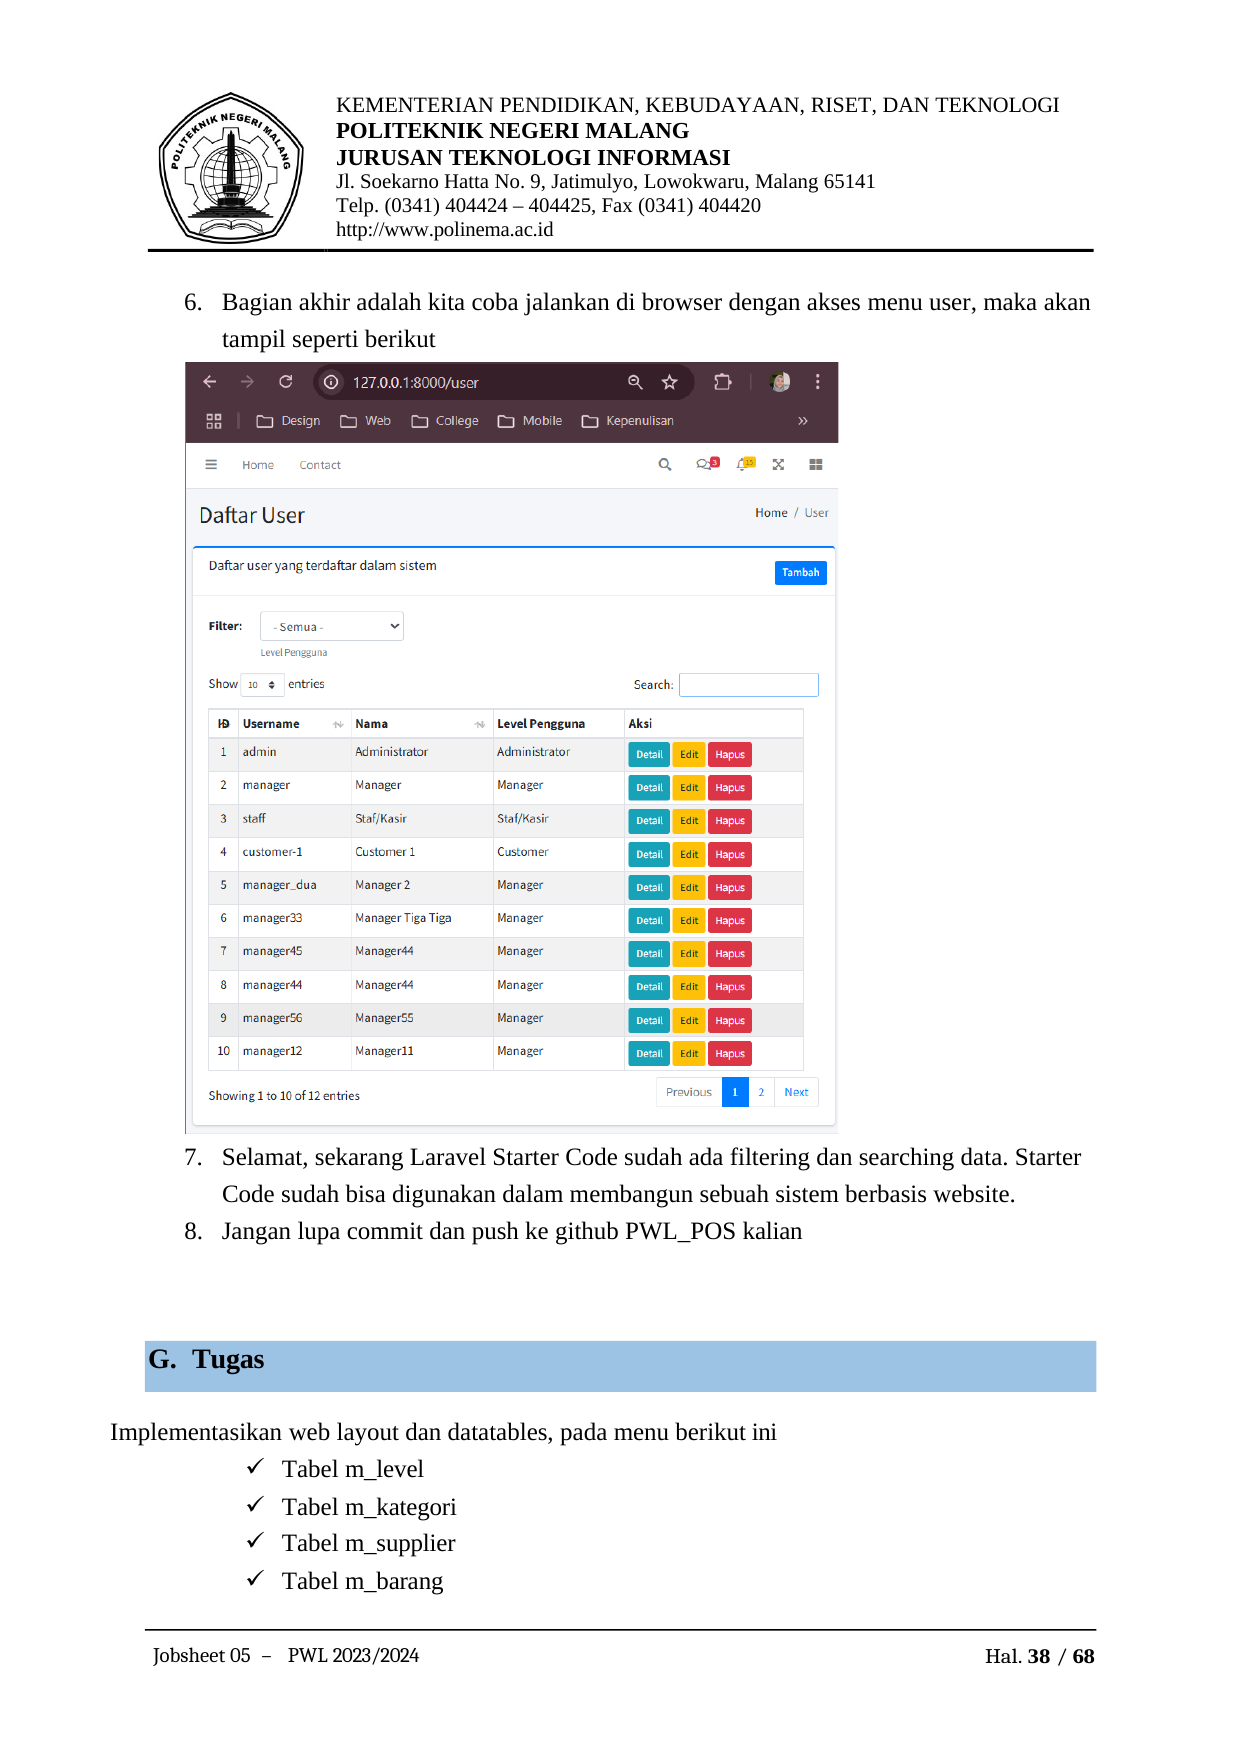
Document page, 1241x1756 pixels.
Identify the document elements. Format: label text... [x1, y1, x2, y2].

list Tabel m_barang [245, 1566, 1107, 1595]
list Tabel m_level [245, 1454, 1107, 1482]
picture [185, 362, 839, 1134]
text Implementasikan web layout dan datatables, pada menu berikut ini [110, 1363, 1107, 1446]
list Tabel m_supplier [245, 1528, 1107, 1557]
list Selamat, sekarang Laravel Starter Code sudah ada filtering dan searching data. Starter Code sudah bisa digunakan dalam membangun sebuah sistem berbasis website. [184, 1142, 1093, 1208]
picture [158, 92, 304, 244]
list Tabel m_kategori [245, 1492, 1107, 1520]
list Bagian akhir adalah kita coba jalankan di browser dengan akses menu user, maka akan tampil seperti berikut [184, 287, 1094, 353]
list Jangan lupa commit dan push ke github PWL_POS kalian [184, 1216, 1107, 1245]
